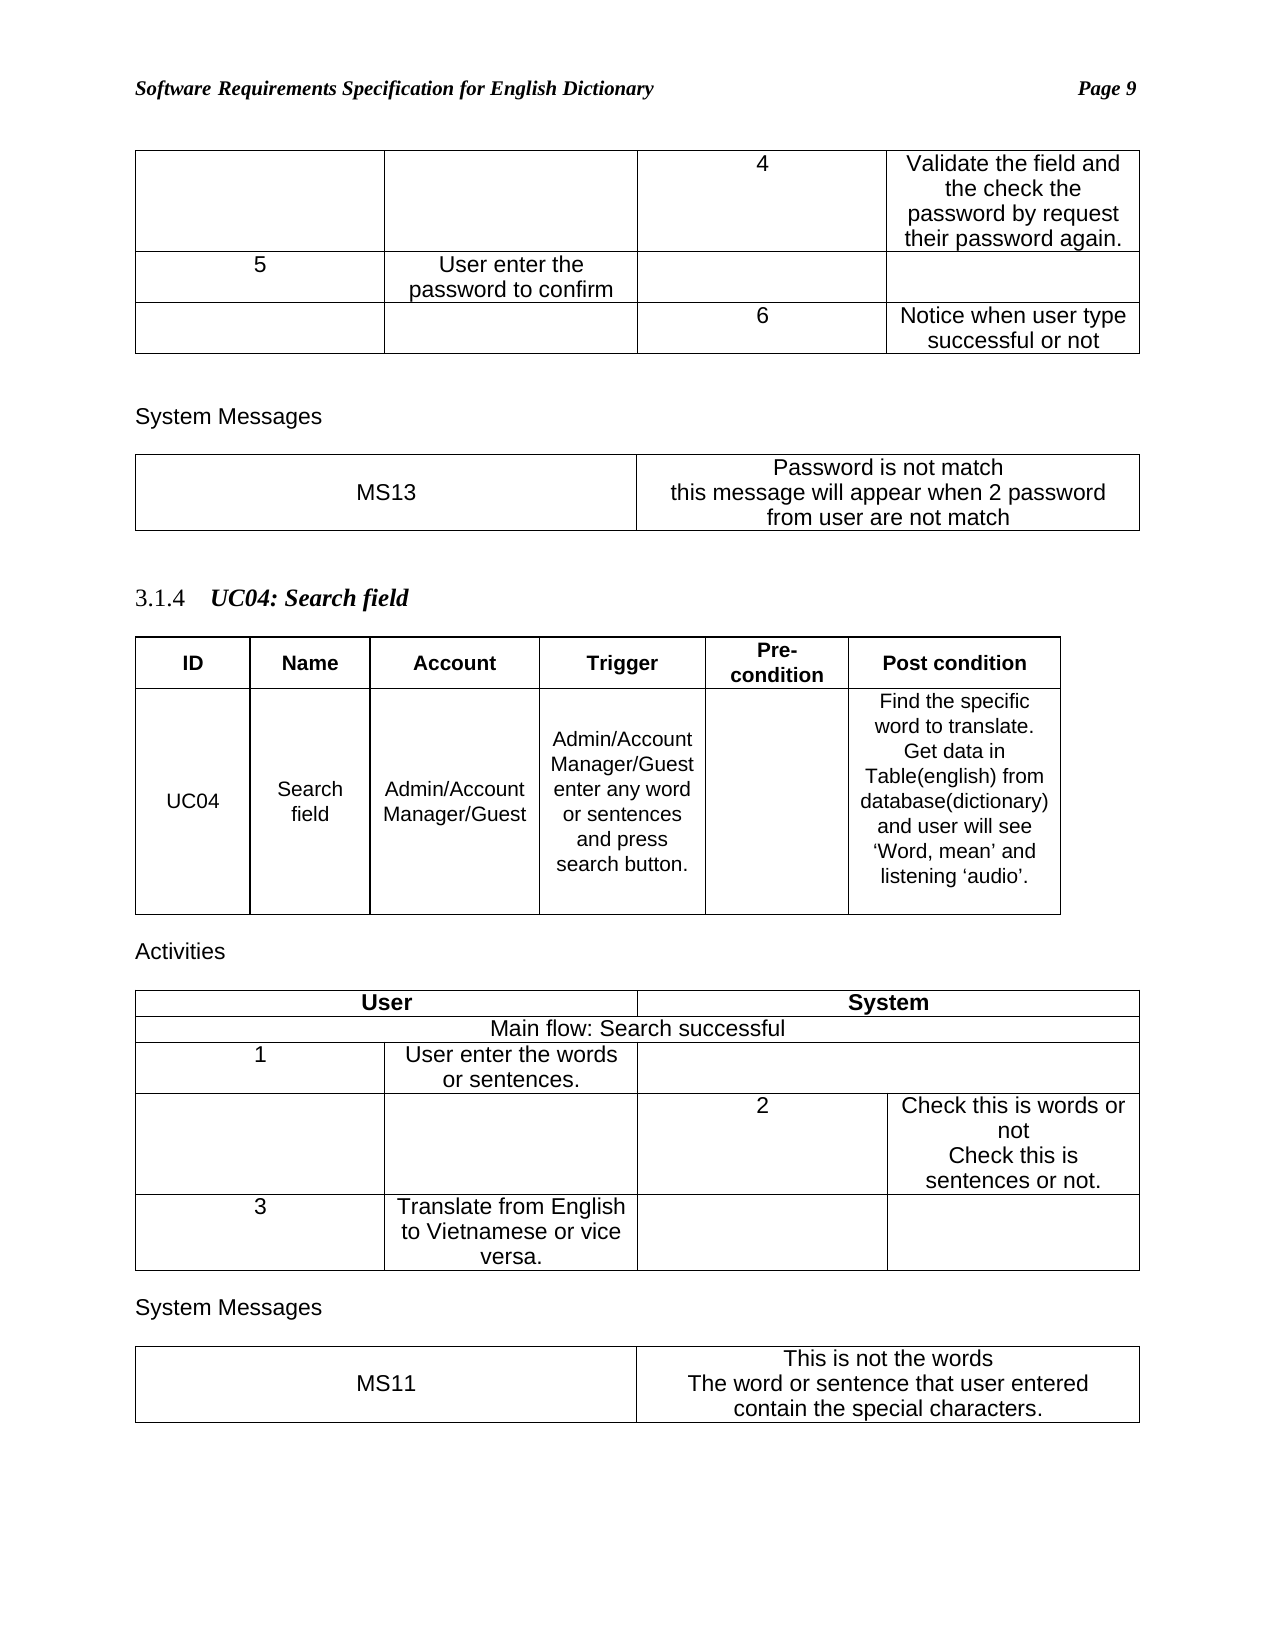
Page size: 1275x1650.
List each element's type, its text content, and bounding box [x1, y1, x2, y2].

table_header User [136, 991, 637, 1016]
table_cell 6 [638, 303, 886, 353]
table_header Password is not match this message will appear when 2 password from user are not match [637, 455, 1139, 530]
table_cell [638, 252, 886, 302]
text System Messages [135, 1296, 1140, 1321]
table_cell UC04 [136, 689, 249, 913]
table_cell Admin/Account Manager/Guest enter any word or sentences and press search button. [540, 689, 705, 913]
table_header Name [251, 638, 369, 687]
text Activities [135, 939, 1140, 964]
table_cell [887, 252, 1139, 302]
text System Messages [135, 404, 1140, 429]
table_cell Check this is words or not Check this is sentences or not. [888, 1094, 1139, 1194]
table_cell 5 [136, 252, 384, 302]
table_header Trigger [540, 638, 705, 687]
table_cell [385, 151, 637, 251]
table_header Account [371, 638, 539, 687]
table_cell User enter the words or sentences. [385, 1043, 637, 1093]
subtitle UC04: Search field [135, 586, 1140, 611]
table_cell [136, 1094, 384, 1194]
table_cell 3 [136, 1195, 384, 1270]
table_cell [638, 1195, 887, 1270]
table_header ID [136, 638, 249, 687]
table_cell [706, 689, 848, 913]
table_cell Find the specific word to translate. Get data in Table(english) from database(dictionary) and user will see ‘Word, mean’ and listening ‘audio’. [849, 689, 1060, 913]
table_cell Notice when user type successful or not [887, 303, 1139, 353]
table_cell 1 [136, 1043, 384, 1093]
table_cell [136, 303, 384, 353]
table_cell Validate the field and the check the password by request their password again. [887, 151, 1139, 251]
table_cell [136, 151, 384, 251]
table_cell Search field [251, 689, 369, 913]
table_header MS13 [136, 455, 636, 530]
table_cell Translate from English to Vietnamese or vice versa. [385, 1195, 637, 1270]
table_header MS11 [136, 1347, 636, 1422]
table_cell 4 [638, 151, 886, 251]
table_header Post condition [849, 638, 1060, 687]
table_cell [385, 1094, 637, 1194]
table_header System [638, 991, 1139, 1016]
table_cell [888, 1195, 1139, 1270]
table_cell [385, 303, 637, 353]
table_cell User enter the password to confirm [385, 252, 637, 302]
table_header This is not the words The word or sentence that user entered contain the special characters. [637, 1347, 1139, 1422]
table_cell Main flow: Search successful [136, 1017, 1139, 1042]
table_header Pre-condition [706, 638, 848, 687]
table_cell [638, 1043, 1139, 1093]
table_cell 2 [638, 1094, 887, 1194]
table_cell Admin/Account Manager/Guest [371, 689, 539, 913]
